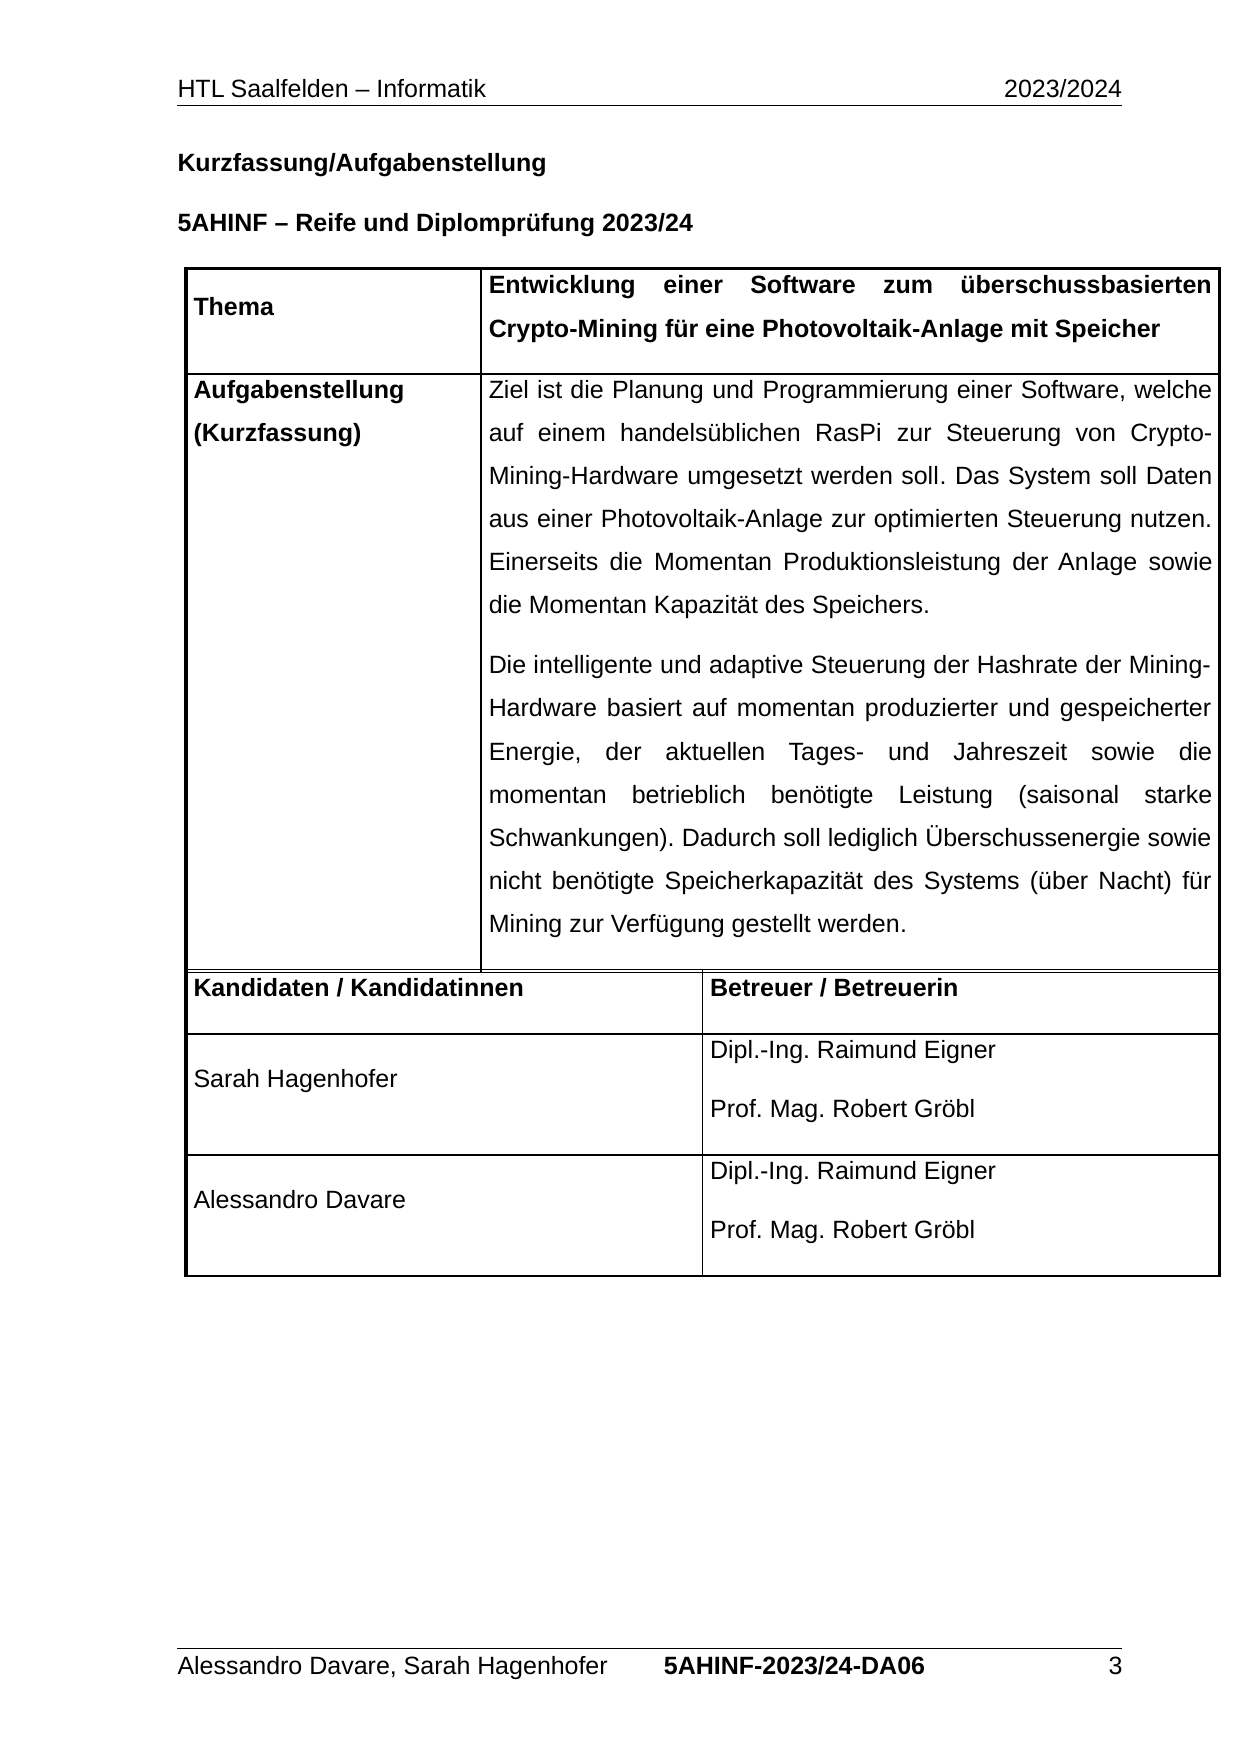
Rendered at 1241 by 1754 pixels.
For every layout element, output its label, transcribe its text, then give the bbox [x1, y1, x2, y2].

text Kurzfassung/Aufgabenstellung [177, 148, 1122, 176]
text 5AHINF – Reife und Diplomprüfung 2023/24 [177, 207, 1122, 236]
table_cell Ziel ist die Planung und Programmierung einer Software, welche auf einem handelsüblichen RasPi zur Steuerung von Crypto-Mining-Hardware umgesetzt werden soll. Das System soll Daten aus einer Photovoltaik-Anlage zur optimierten Steuerung nutzen. Einerseits die Momentan Produktionsleistung der Anlage sowie die Momentan Kapazität des Speichers. Die intelligente und adaptive Steuerung der Hashrate der Mining-Hardware basiert auf momentan produzierter und gespeicherter Energie, der aktuellen Tages- und Jahreszeit sowie die momentan betrieblich benötigte Leistung (saisonal starke Schwankungen). Dadurch soll lediglich Überschussenergie sowie nicht benötigte Speicherkapazität des Systems (über Nacht) für Mining zur Verfügung gestellt werden. [482, 375, 1218, 969]
table_header Entwicklung einer Software zum überschussbasierten Crypto-Mining für eine Photovoltaik-Anlage mit Speicher [482, 270, 1218, 373]
table_cell Sarah Hagenhofer [188, 1035, 702, 1154]
table_cell Dipl.-Ing. Raimund Eigner Prof. Mag. Robert Gröbl [703, 1156, 1218, 1275]
table_cell Betreuer / Betreuerin [703, 973, 1218, 1033]
table_cell Kandidaten / Kandidatinnen [188, 973, 702, 1033]
table_cell Aufgabenstellung (Kurzfassung) [188, 375, 480, 969]
table_cell Alessandro Davare [188, 1156, 702, 1275]
table_cell Dipl.-Ing. Raimund Eigner Prof. Mag. Robert Gröbl [703, 1035, 1218, 1154]
table_header Thema [188, 270, 480, 373]
